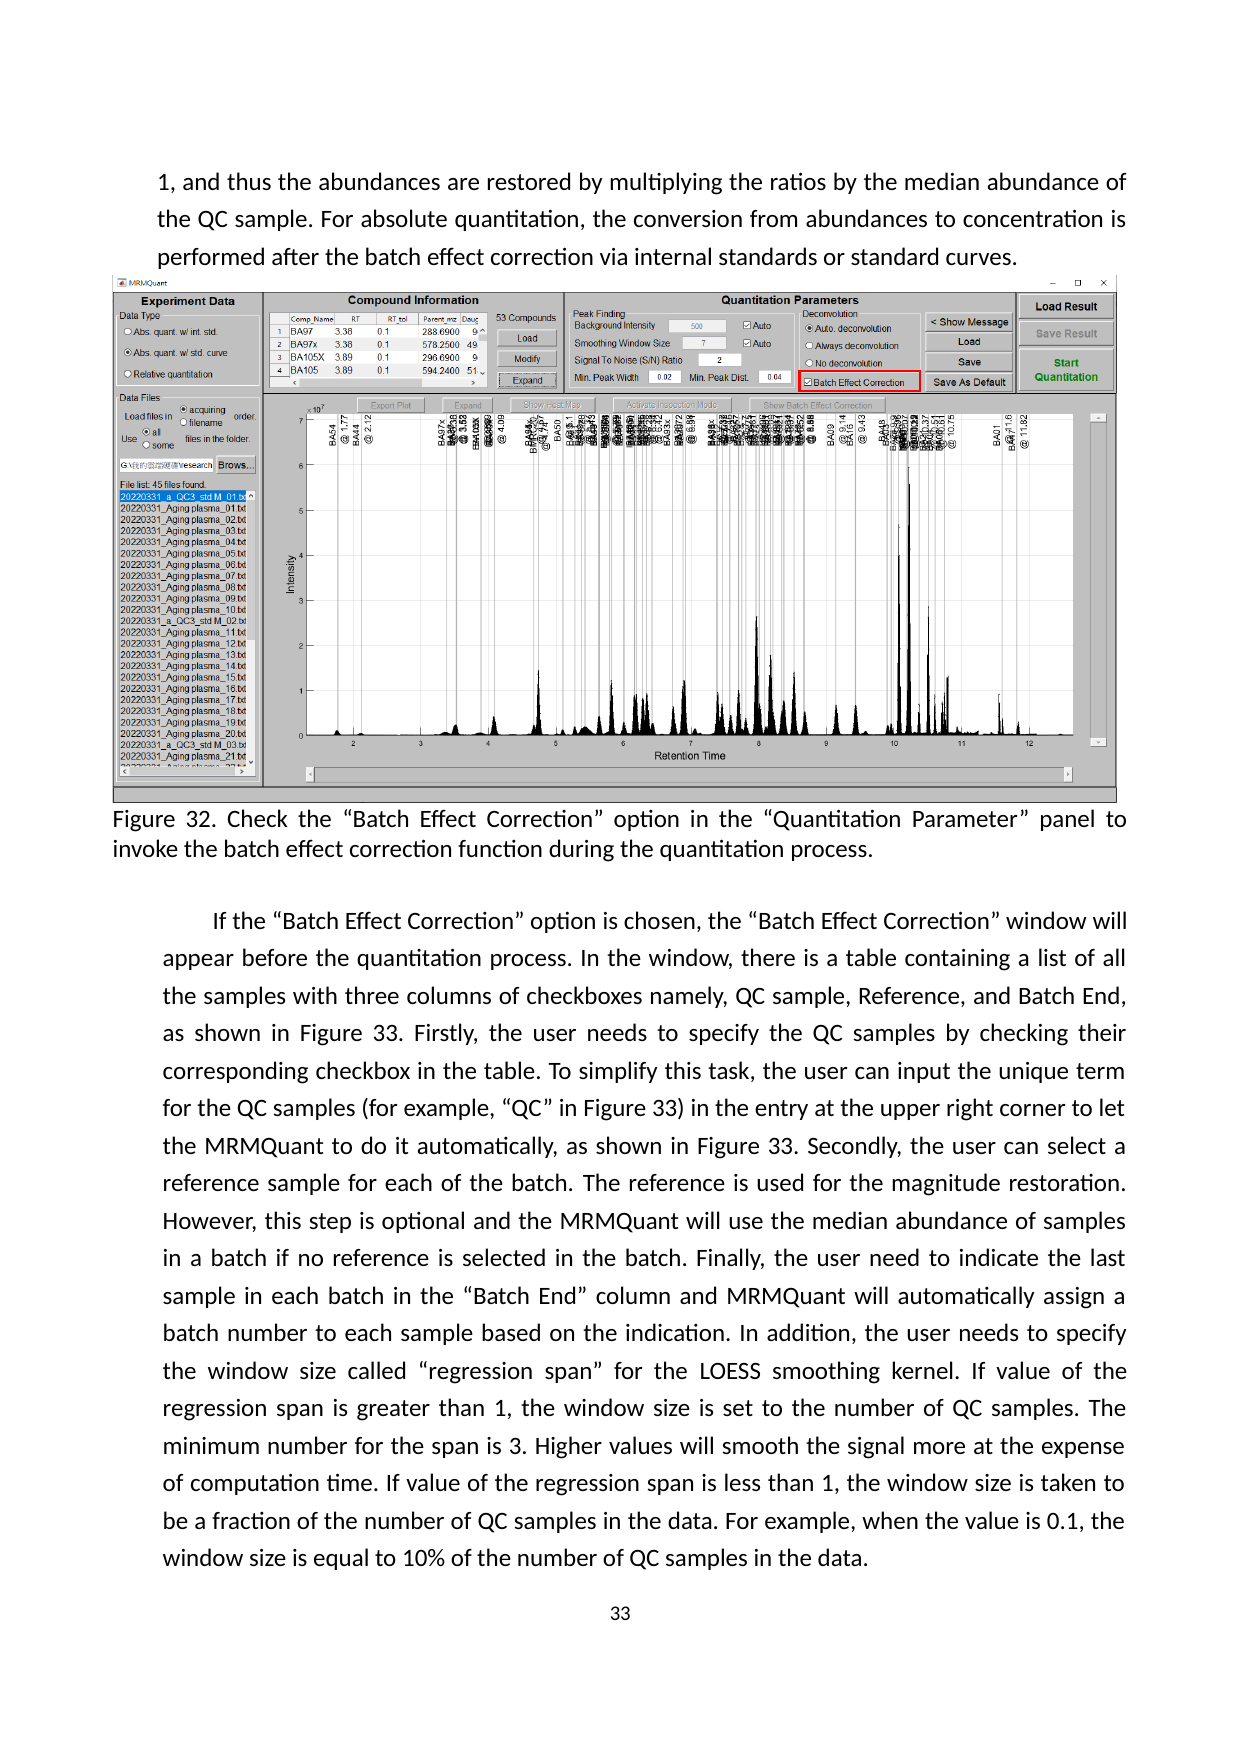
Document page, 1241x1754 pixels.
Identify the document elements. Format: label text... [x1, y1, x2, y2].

picture [112, 275, 1117, 803]
text Figure 32. Check the “Batch Effect Correction” option in the “Quantitation Parameter” panel to invoke the batch effect correction function during the quantitation process. [112, 803, 1128, 864]
list If the “Batch Effect Correction” option is chosen, the “Batch Effect Correction” window will appear before the quantitation process. In the window, there is a table containing a list of all the samples with three columns of checkboxes namely, QC sample, Reference, and Batch End, as shown in Figure 33. Firstly, the user needs to specify the QC samples by checking their corresponding checkbox in the table. To simplify this task, the user can input the unique term for the QC samples (for example, “QC” in Figure 33) in the entry at the upper right corner to let the MRMQuant to do it automatically, as shown in Figure 33. Secondly, the user can select a reference sample for each of the batch. The reference is used for the magnitude restoration. However, this step is optional and the MRMQuant will use the median abundance of samples in a batch if no reference is selected in the batch. Finally, the user need to indicate the last sample in each batch in the “Batch End” column and MRMQuant will automatically assign a batch number to each sample based on the indication. In addition, the user needs to specify the window size called “regression span” for the LOESS smoothing kernel. If value of the regression span is greater than 1, the window size is set to the number of QC samples. The minimum number for the span is 3. Higher values will smooth the signal more at the expense of computation time. If value of the regression span is less than 1, the window size is taken to be a fraction of the number of QC samples in the data. For example, when the value is 0.1, the window size is equal to 10% of the number of QC samples in the data. [162, 901, 1128, 1576]
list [112, 162, 1128, 275]
